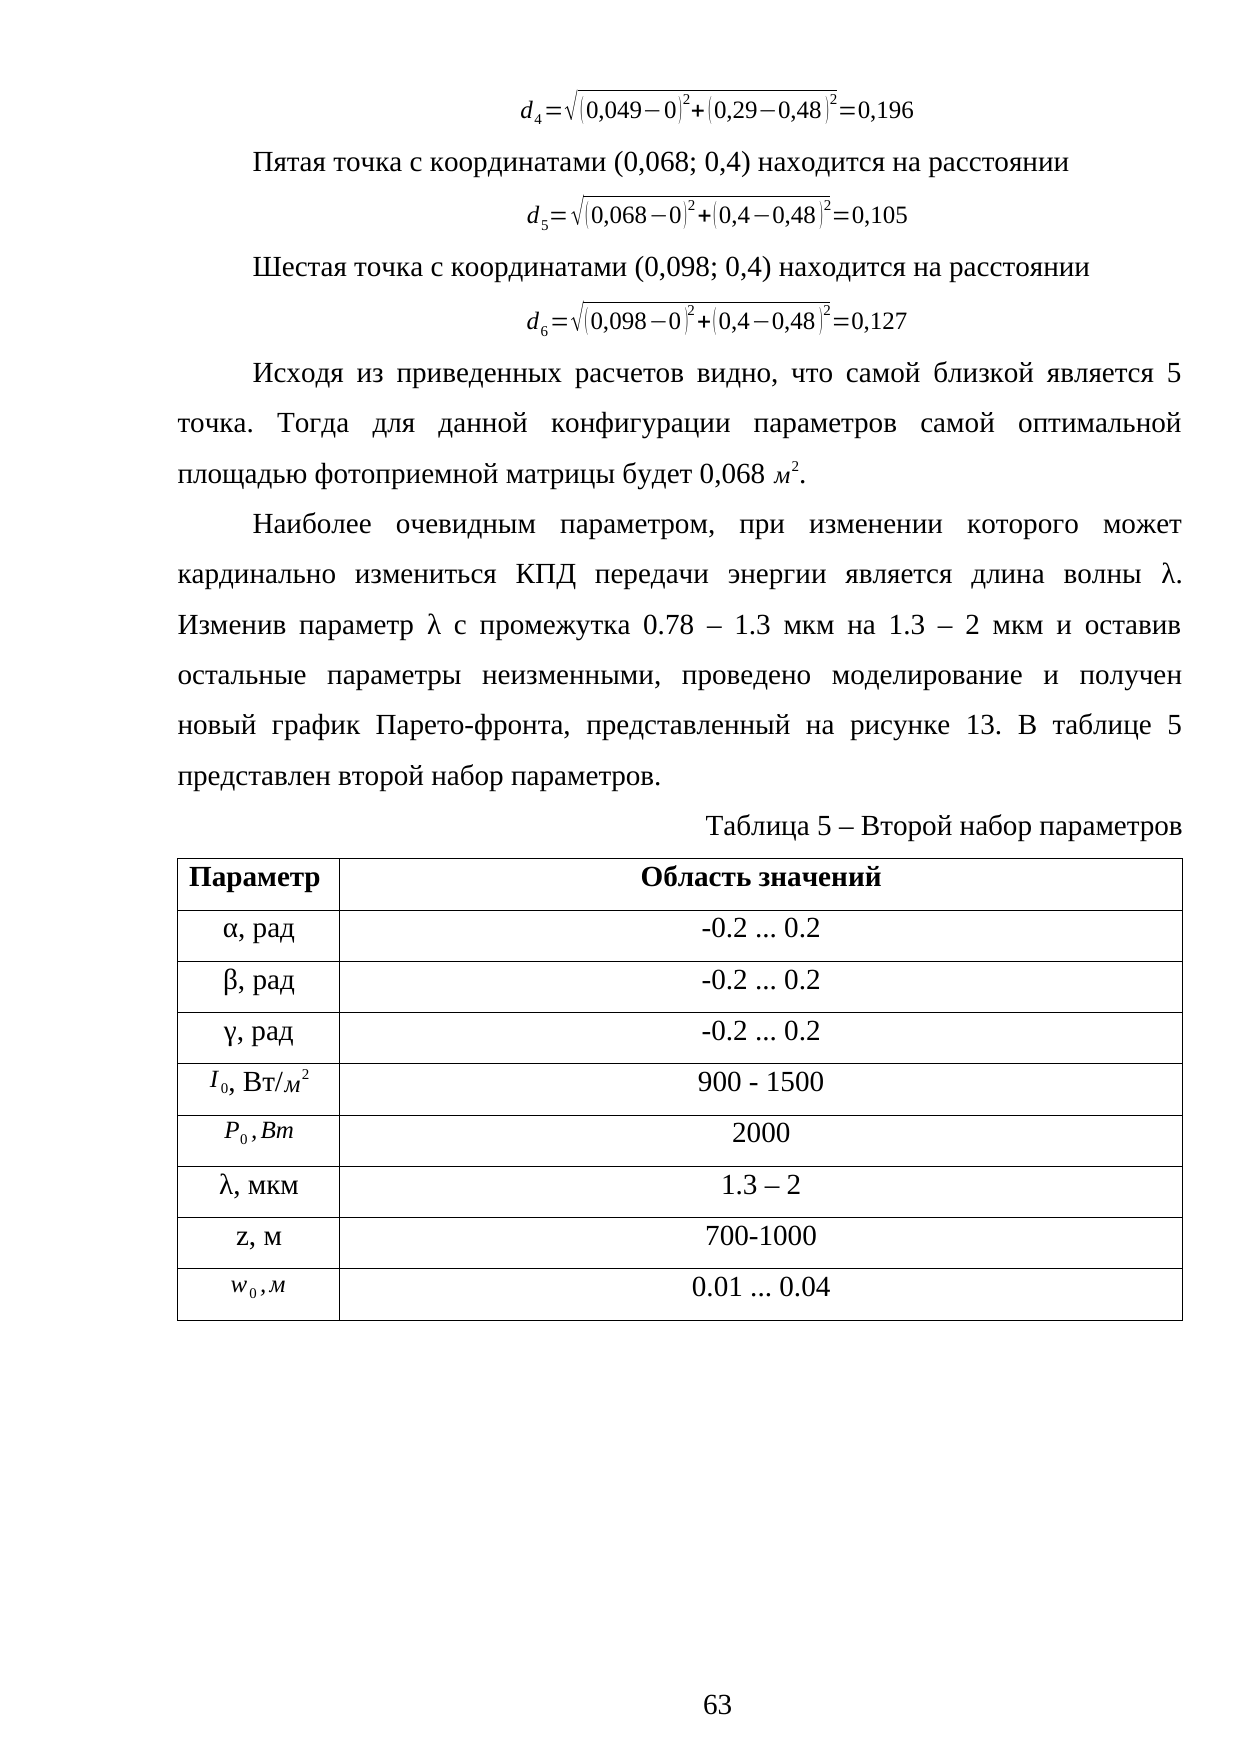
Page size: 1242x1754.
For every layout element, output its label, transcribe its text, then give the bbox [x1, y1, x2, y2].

table_cell β, рад [178, 962, 339, 1012]
text Шестая точка с координатами (0,098; 0,4) находится на расстоянии [177, 249, 1183, 283]
table_cell 700-1000 [340, 1218, 1182, 1268]
table_cell 2000 [340, 1116, 1182, 1166]
table_cell 1.3 – 2 [340, 1167, 1182, 1217]
table_cell [178, 1116, 339, 1166]
table_cell , Вт/ [178, 1064, 339, 1114]
table_cell λ, мкм [178, 1167, 339, 1217]
text Исходя из приведенных расчетов видно, что самой близкой является 5 точка. Тогда для данной конфигурации параметров самой оптимальной площадью фотоприемной матрицы будет 0,068 . [177, 355, 1183, 489]
table_cell -0.2 ... 0.2 [340, 962, 1182, 1012]
text Пятая точка с координатами (0,068; 0,4) находится на расстоянии [177, 144, 1183, 177]
table_header Параметр [178, 859, 339, 909]
table_cell -0.2 ... 0.2 [340, 911, 1182, 961]
table_cell -0.2 ... 0.2 [340, 1013, 1182, 1063]
table_cell α, рад [178, 911, 339, 961]
text Наиболее очевидным параметром, при изменении которого может кардинально измениться КПД передачи энергии является длина волны λ. Изменив параметр λ с промежутка 0.78 – 1.3 мкм на 1.3 – 2 мкм и оставив остальные параметры неизменными, проведено моделирование и получен новый график Парето-фронта, представленный на рисунке 13. В таблице 5 представлен второй набор параметров. [177, 506, 1183, 791]
table_cell z, м [178, 1218, 339, 1268]
table_cell [178, 1269, 339, 1319]
table_cell 900 - 1500 [340, 1064, 1182, 1114]
table_header Область значений [340, 859, 1182, 909]
table_cell 0.01 ... 0.04 [340, 1269, 1182, 1319]
table_cell γ, рад [178, 1013, 339, 1063]
text Таблица 5 – Второй набор параметров [177, 808, 1183, 842]
